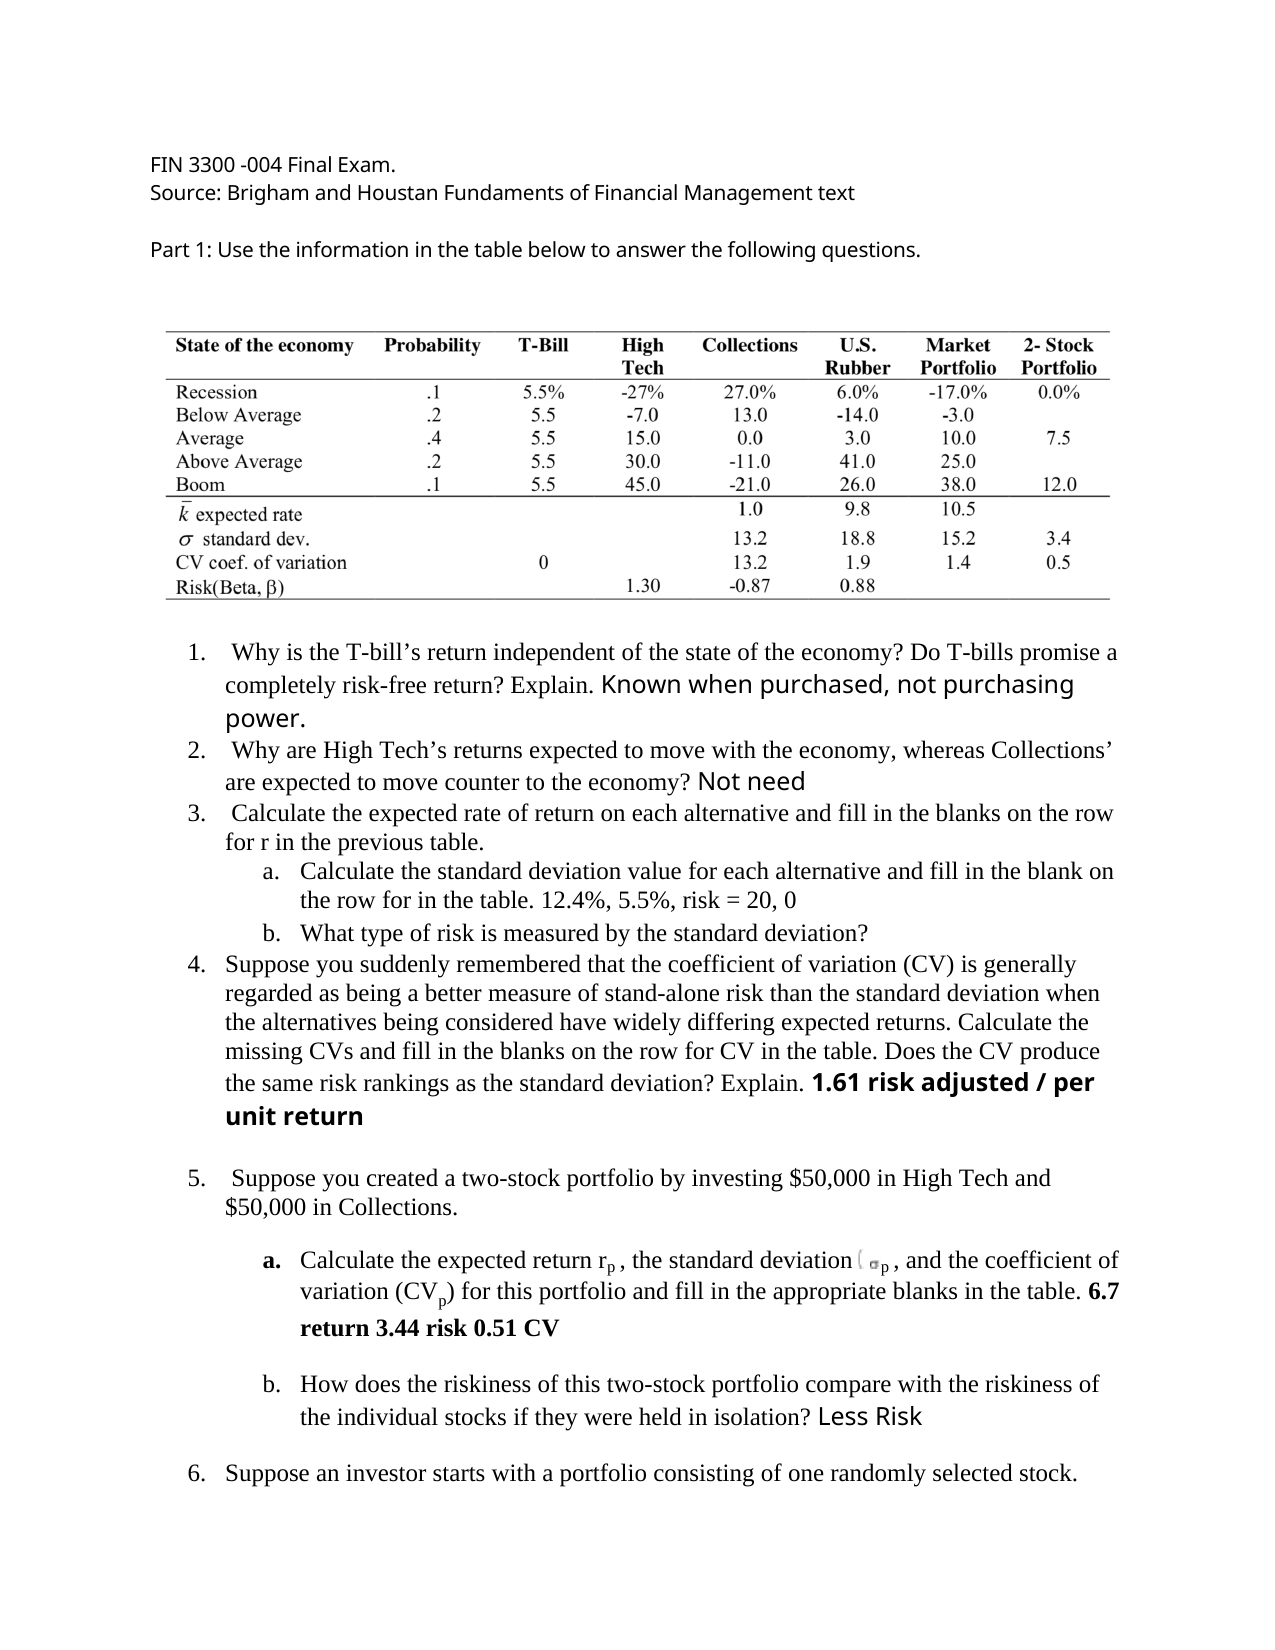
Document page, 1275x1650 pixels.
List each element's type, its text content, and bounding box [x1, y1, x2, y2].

list Calculate the expected return rp , the standard deviation p , and the coefficient of variation (CVp) for this portfolio and fill in the appropriate blanks in the table. 6.7 return 3.44 risk 0.51 CV [262, 1246, 1125, 1344]
list Suppose an investor starts with a portfolio consisting of one randomly selected stock. [187, 1457, 1125, 1487]
list Suppose you suddenly remembered that the coefficient of variation (CV) is generally regarded as being a better measure of stand-alone risk than the standard deviation when the alternatives being considered have widely differing expected returns. Calculate the missing CVs and fill in the blanks on the row for CV in the table. Does the CV produce the same risk rankings as the standard deviation? Explain. 1.61 risk adjusted / per unit return [187, 948, 1125, 1133]
list What type of risk is measured by the standard deviation? [262, 914, 1125, 948]
list How does the riskiness of this two-stock portfolio compare with the riskiness of the individual stocks if they were held in isolation? Less Risk [262, 1369, 1125, 1432]
picture [150, 320, 1125, 609]
list Why are High Tech’s returns expected to move with the economy, whereas Collections’ are expected to move counter to the economy? Not need [187, 734, 1125, 798]
list Suppose you created a two-stock portfolio by investing $50,000 in High Tech and $50,000 in Collections. [187, 1162, 1125, 1221]
text FIN 3300 -004 Final Exam. [150, 150, 1125, 178]
text Part 1: Use the information in the table below to answer the following questions. [150, 235, 1125, 264]
list Calculate the standard deviation value for each alternative and fill in the blank on the row for in the table. 12.4%, 5.5%, risk = 20, 0 [262, 856, 1125, 914]
picture [870, 1260, 881, 1269]
text Source: Brigham and Houstan Fundaments of Financial Management text [150, 178, 1125, 207]
picture [858, 1249, 864, 1269]
list Calculate the expected rate of return on each alternative and fill in the blanks on the row for r in the previous table. [187, 798, 1125, 856]
list Why is the T-bill’s return independent of the state of the economy? Do T-bills promise a completely risk-free return? Explain. Known when purchased, not purchasing power. [187, 637, 1125, 734]
